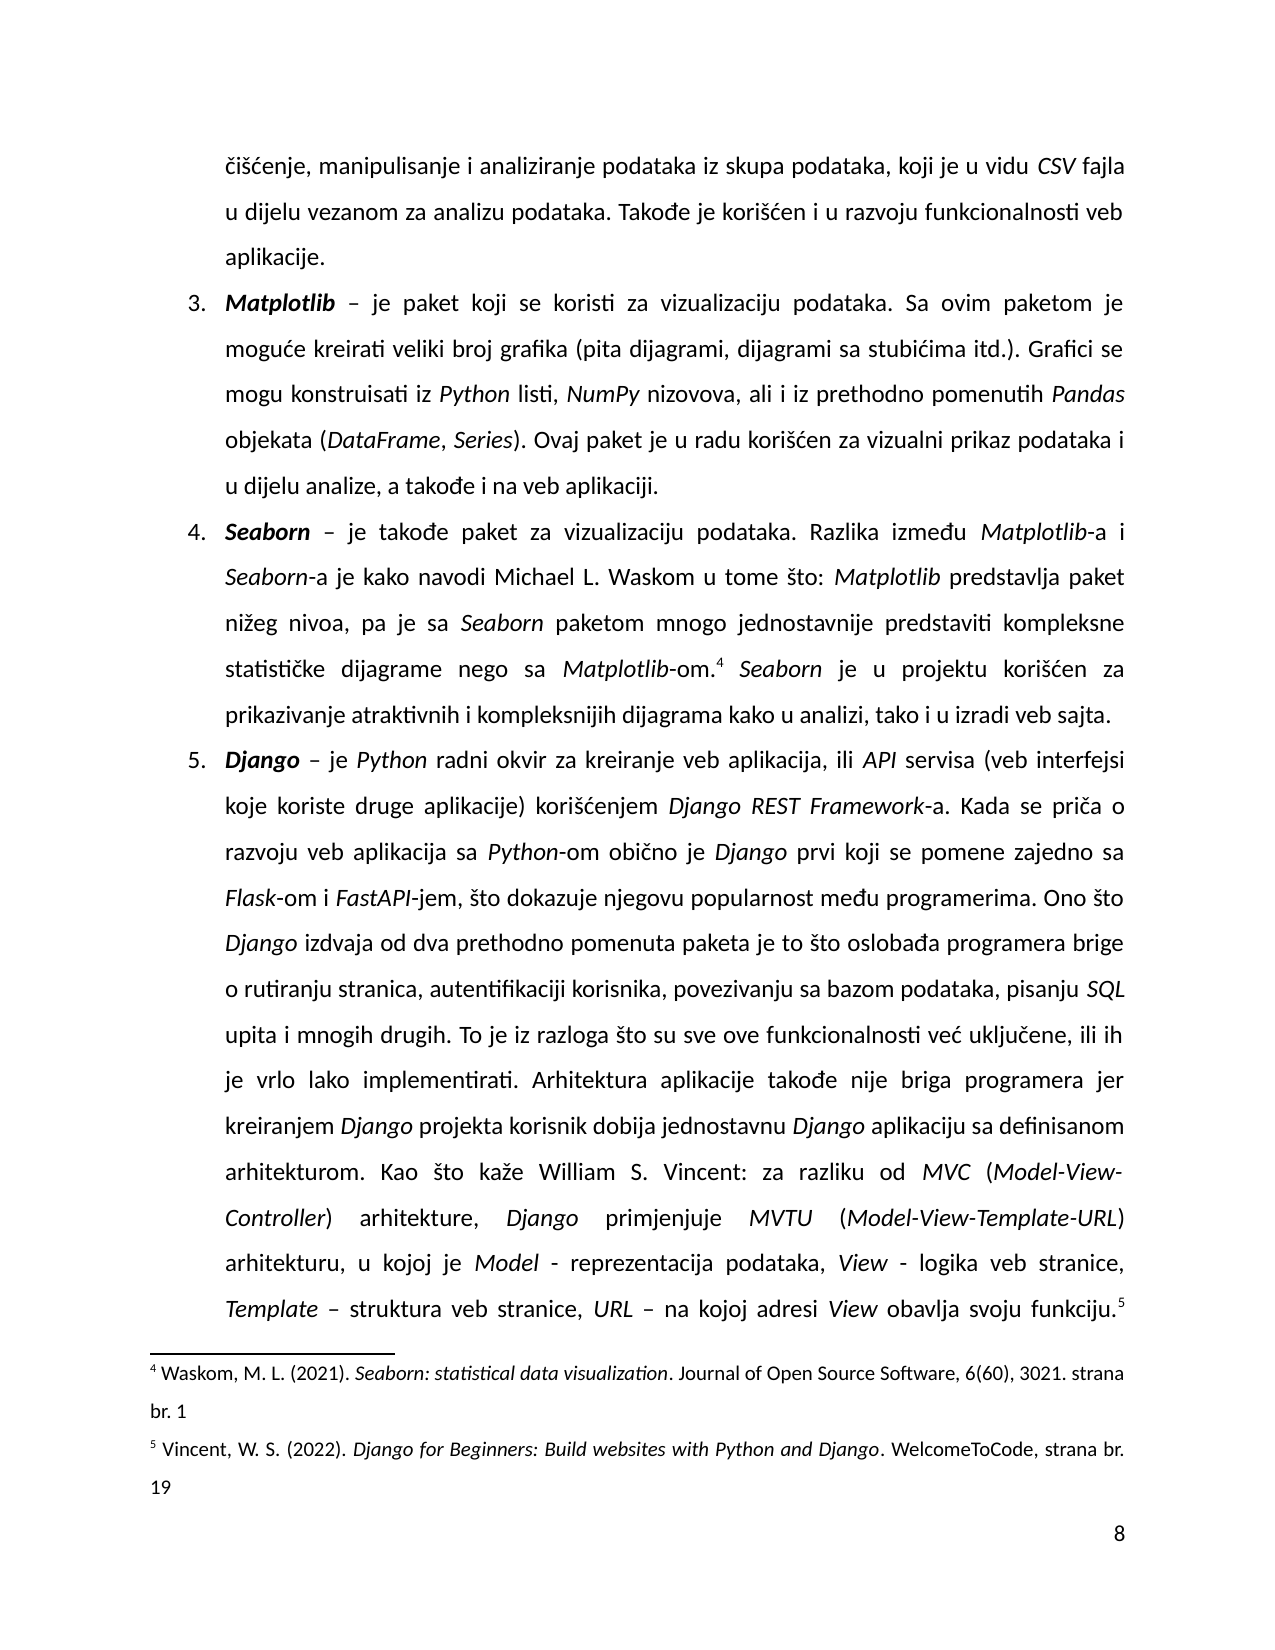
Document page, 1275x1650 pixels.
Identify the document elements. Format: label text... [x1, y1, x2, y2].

list Seaborn – je takođe paket za vizualizaciju podataka. Razlika između Matplotlib-a i Seaborn-a je kako navodi Michael L. Waskom u tome što: Matplotlib predstavlja paket nižeg nivoa, pa je sa Seaborn paketom mnogo jednostavnije predstaviti kompleksne statističke dijagrame nego sa Matplotlib-om. Seaborn je u projektu korišćen za prikazivanje atraktivnih i kompleksnijih dijagrama kako u analizi, tako i u izradi veb sajta. [187, 516, 1125, 729]
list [187, 744, 1125, 1324]
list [187, 150, 1125, 272]
list Matplotlib – je paket koji se koristi za vizualizaciju podataka. Sa ovim paketom je moguće kreirati veliki broj grafika (pita dijagrami, dijagrami sa stubićima itd.). Grafici se mogu konstruisati iz Python listi, NumPy nizovova, ali i iz prethodno pomenutih Pandas objekata (DataFrame, Series). Ovaj paket je u radu korišćen za vizualni prikaz podataka i u dijelu analize, a takođe i na veb aplikaciji. [187, 287, 1125, 501]
